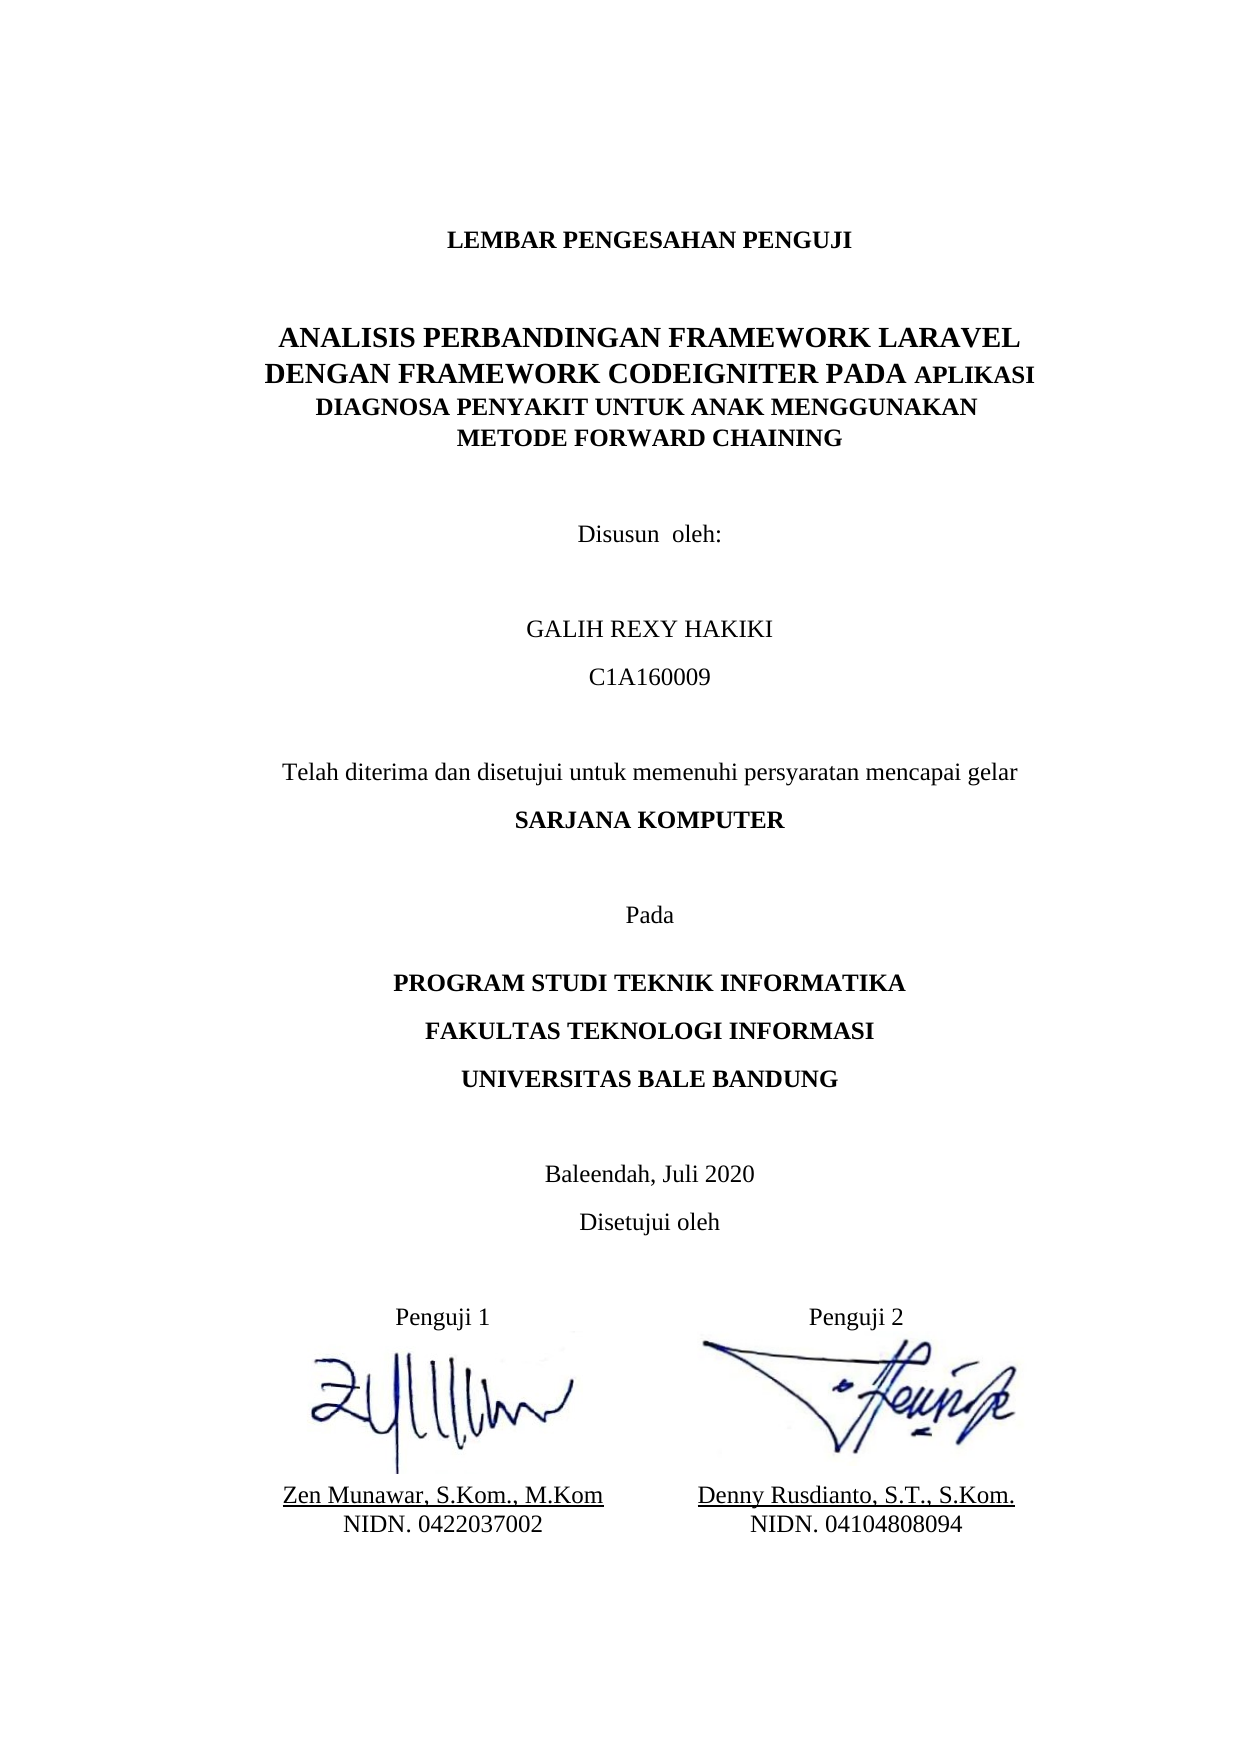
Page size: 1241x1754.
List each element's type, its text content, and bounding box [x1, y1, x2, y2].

text GALIH REXY HAKIKI [236, 614, 1063, 643]
text ANALISIS PERBANDINGAN FRAMEWORK LARAVEL DENGAN FRAMEWORK CODEIGNITER PADA APLIKASI DIAGNOSA PENYAKIT UNTUK ANAK MENGGUNAKAN METODE FORWARD CHAINING [236, 320, 1063, 452]
table_cell Zen Munawar, S.Kom., M.Kom NIDN. 0422037002 [236, 1480, 649, 1566]
table_cell [649, 1331, 1063, 1480]
text Pada [236, 900, 1063, 929]
table_cell [236, 1331, 649, 1480]
picture [682, 1331, 1031, 1466]
text Disetujui oleh [236, 1207, 1063, 1236]
text SARJANA KOMPUTER [236, 805, 1063, 834]
table_header Penguji 2 [649, 1303, 1063, 1331]
table_cell Denny Rusdianto, S.T., S.Kom. NIDN. 04104808094 [649, 1480, 1063, 1566]
text Baleendah, Juli 2020 [236, 1159, 1063, 1188]
table_header Penguji 1 [236, 1303, 649, 1331]
text Telah diterima dan disetujui untuk memenuhi persyaratan mencapai gelar [236, 757, 1063, 786]
text FAKULTAS TEKNOLOGI INFORMASI [236, 1016, 1063, 1045]
picture [292, 1331, 593, 1474]
text C1A160009 [236, 662, 1063, 691]
text PROGRAM STUDI TEKNIK INFORMATIKA [236, 968, 1063, 997]
text Disusun oleh: [236, 519, 1063, 547]
text UNIVERSITAS BALE BANDUNG [236, 1064, 1063, 1093]
text LEMBAR PENGESAHAN PENGUJI [236, 225, 1063, 254]
